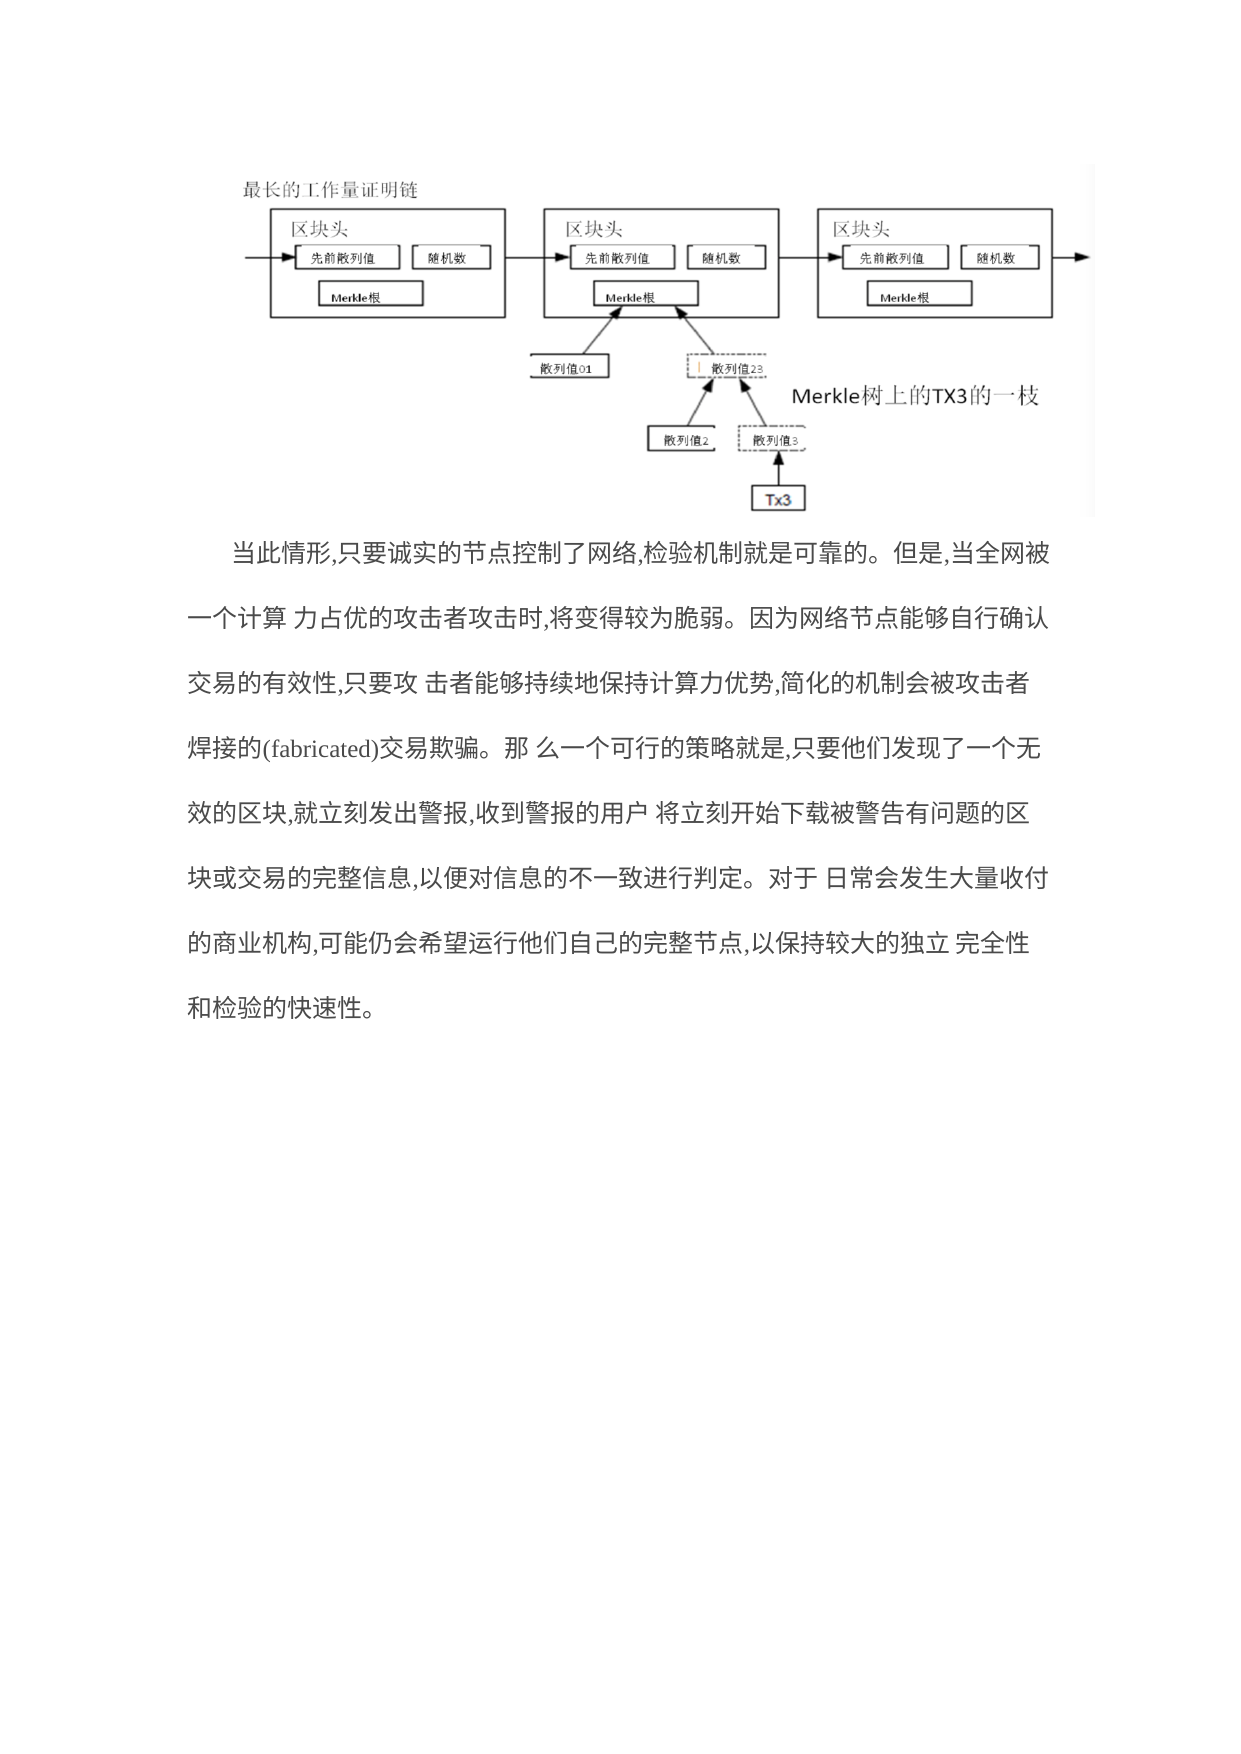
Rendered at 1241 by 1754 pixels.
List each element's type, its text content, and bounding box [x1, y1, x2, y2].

text 当此情形,只要诚实的节点控制了网络,检验机制就是可靠的。但是,当全网被一个计算 力占优的攻击者攻击时,将变得较为脆弱。因为网络节点能够自行确认交易的有效性,只要攻 击者能够持续地保持计算力优势,简化的机制会被攻击者焊接的(fabricated)交易欺骗。那 么一个可行的策略就是,只要他们发现了一个无效的区块,就立刻发出警报,收到警报的用户 将立刻开始下载被警告有问题的区块或交易的完整信息,以便对信息的不一致进行判定。对于 日常会发生大量收付的商业机构,可能仍会希望运行他们自己的完整节点,以保持较大的独立 完全性和检验的快速性。 [187, 519, 1053, 1039]
picture [231, 164, 1095, 517]
